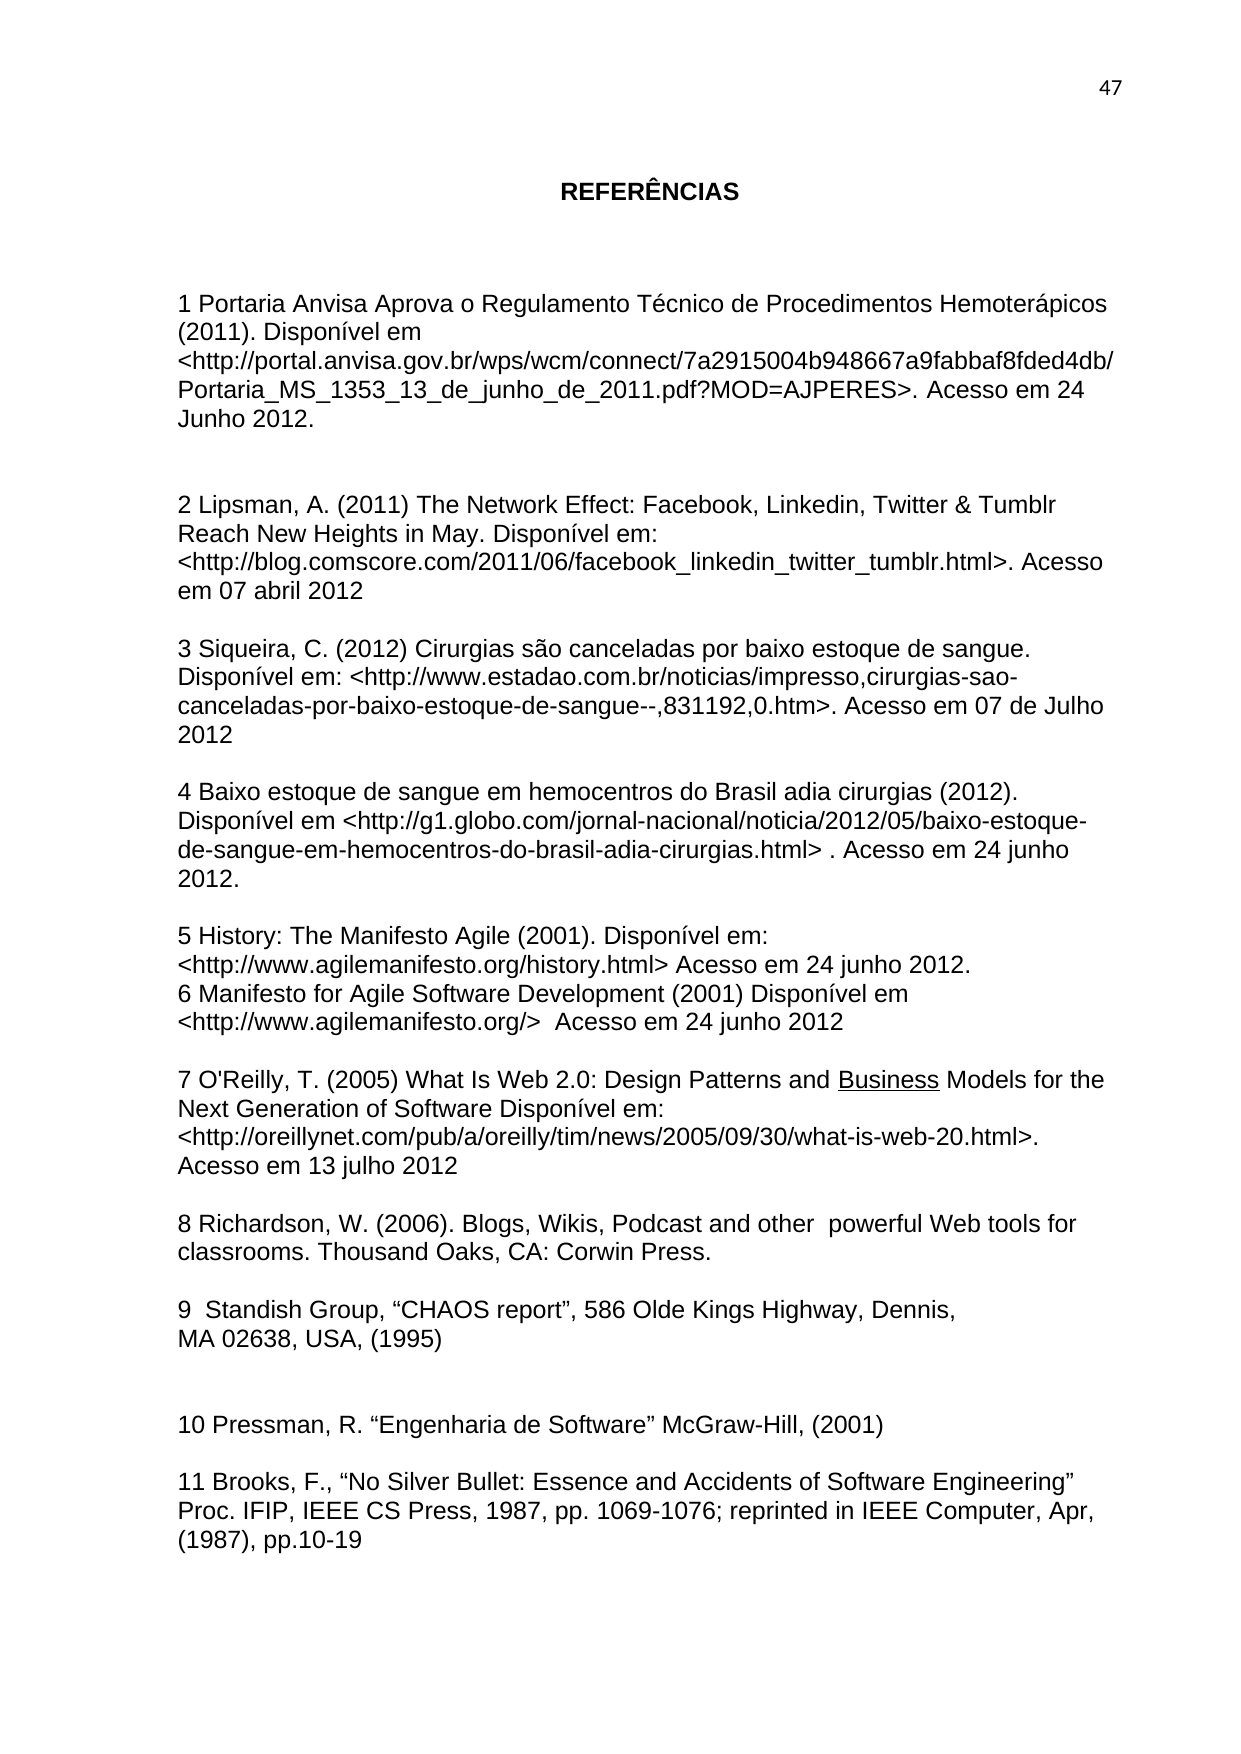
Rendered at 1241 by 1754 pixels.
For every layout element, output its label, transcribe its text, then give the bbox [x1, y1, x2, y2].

text MA 02638, USA, (1995) [177, 1323, 1122, 1352]
text 3 Siqueira, C. (2012) Cirurgias são canceladas por baixo estoque de sangue. Disponível em: <http://www.estadao.com.br/noticias/impresso,cirurgias-sao-canceladas-por-baixo-estoque-de-sangue--,831192,0.htm>. Acesso em 07 de Julho 2012 [177, 633, 1122, 748]
text 7 O'Reilly, T. (2005) What Is Web 2.0: Design Patterns and Business Models for the Next Generation of Software Disponível em: <http://oreillynet.com/pub/a/oreilly/tim/news/2005/09/30/what-is-web-20.html>. Acesso em 13 julho 2012 [177, 1065, 1122, 1180]
text 9 Standish Group, “CHAOS report”, 586 Olde Kings Highway, Dennis, [177, 1295, 1122, 1323]
text 6 Manifesto for Agile Software Development (2001) Disponível em <http://www.agilemanifesto.org/> Acesso em 24 junho 2012 [177, 978, 1122, 1036]
text 10 Pressman, R. “Engenharia de Software” McGraw-Hill, (2001) [177, 1410, 1122, 1438]
text 2 Lipsman, A. (2011) The Network Effect: Facebook, Linkedin, Twitter & Tumblr Reach New Heights in May. Disponível em: <http://blog.comscore.com/2011/06/facebook_linkedin_twitter_tumblr.html>. Acesso em 07 abril 2012 [177, 490, 1122, 605]
text 11 Brooks, F., “No Silver Bullet: Essence and Accidents of Software Engineering” Proc. IFIP, IEEE CS Press, 1987, pp. 1069-1076; reprinted in IEEE Computer, Apr, (1987), pp.10-19 [177, 1467, 1122, 1553]
text 4 Baixo estoque de sangue em hemocentros do Brasil adia cirurgias (2012). Disponível em <http://g1.globo.com/jornal-nacional/noticia/2012/05/baixo-estoque-de-sangue-em-hemocentros-do-brasil-adia-cirurgias.html> . Acesso em 24 junho 2012. [177, 777, 1122, 892]
text 1 Portaria Anvisa Aprova o Regulamento Técnico de Procedimentos Hemoterápicos (2011). Disponível em <http://portal.anvisa.gov.br/wps/wcm/connect/7a2915004b948667a9fabbaf8fded4db/Portaria_MS_1353_13_de_junho_de_2011.pdf?MOD=AJPERES>. Acesso em 24 Junho 2012. [177, 288, 1122, 432]
text 5 History: The Manifesto Agile (2001). Disponível em: <http://www.agilemanifesto.org/history.html> Acesso em 24 junho 2012. [177, 921, 1122, 978]
text 8 Richardson, W. (2006). Blogs, Wikis, Podcast and other powerful Web tools for classrooms. Thousand Oaks, CA: Corwin Press. [177, 1208, 1122, 1266]
text REFERÊNCIAS [177, 177, 1122, 206]
